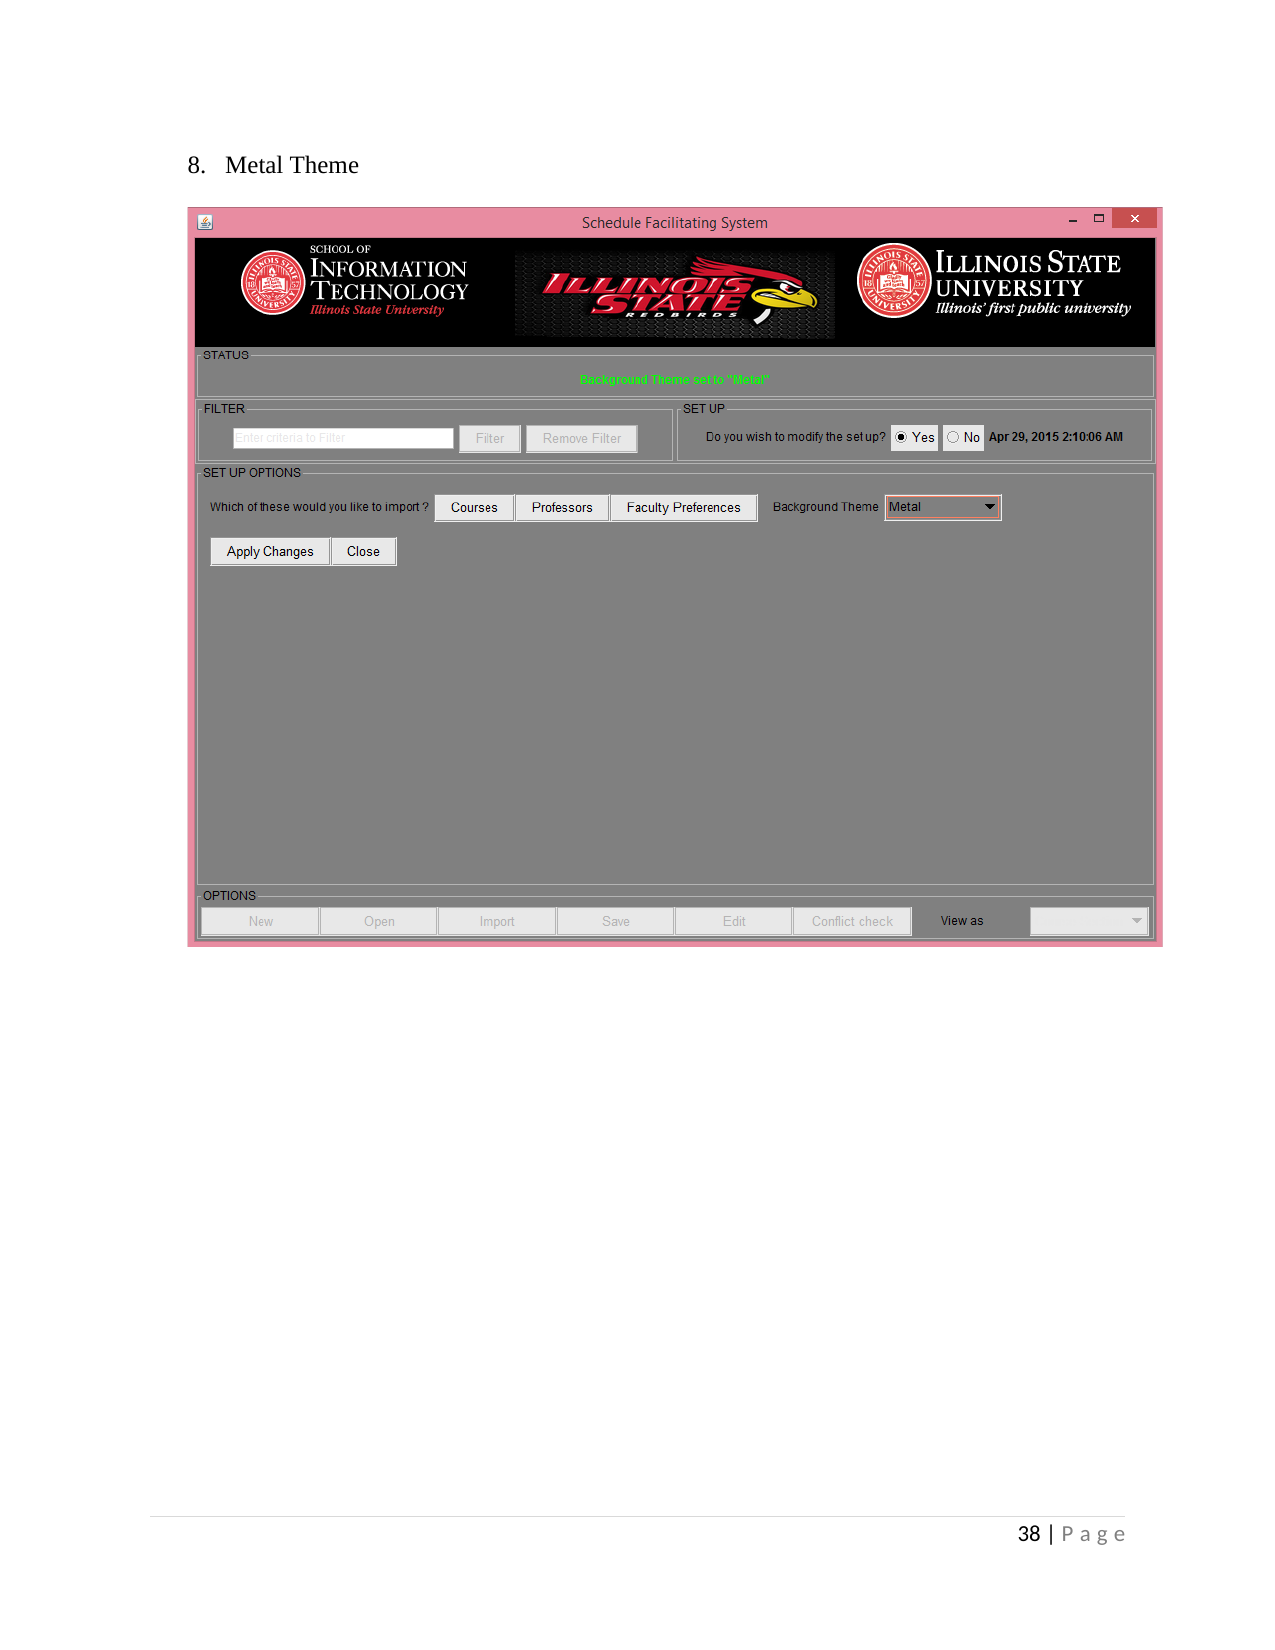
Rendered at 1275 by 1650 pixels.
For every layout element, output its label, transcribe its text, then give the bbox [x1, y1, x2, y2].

list Metal Theme [187, 150, 1125, 179]
picture [187, 207, 1163, 947]
